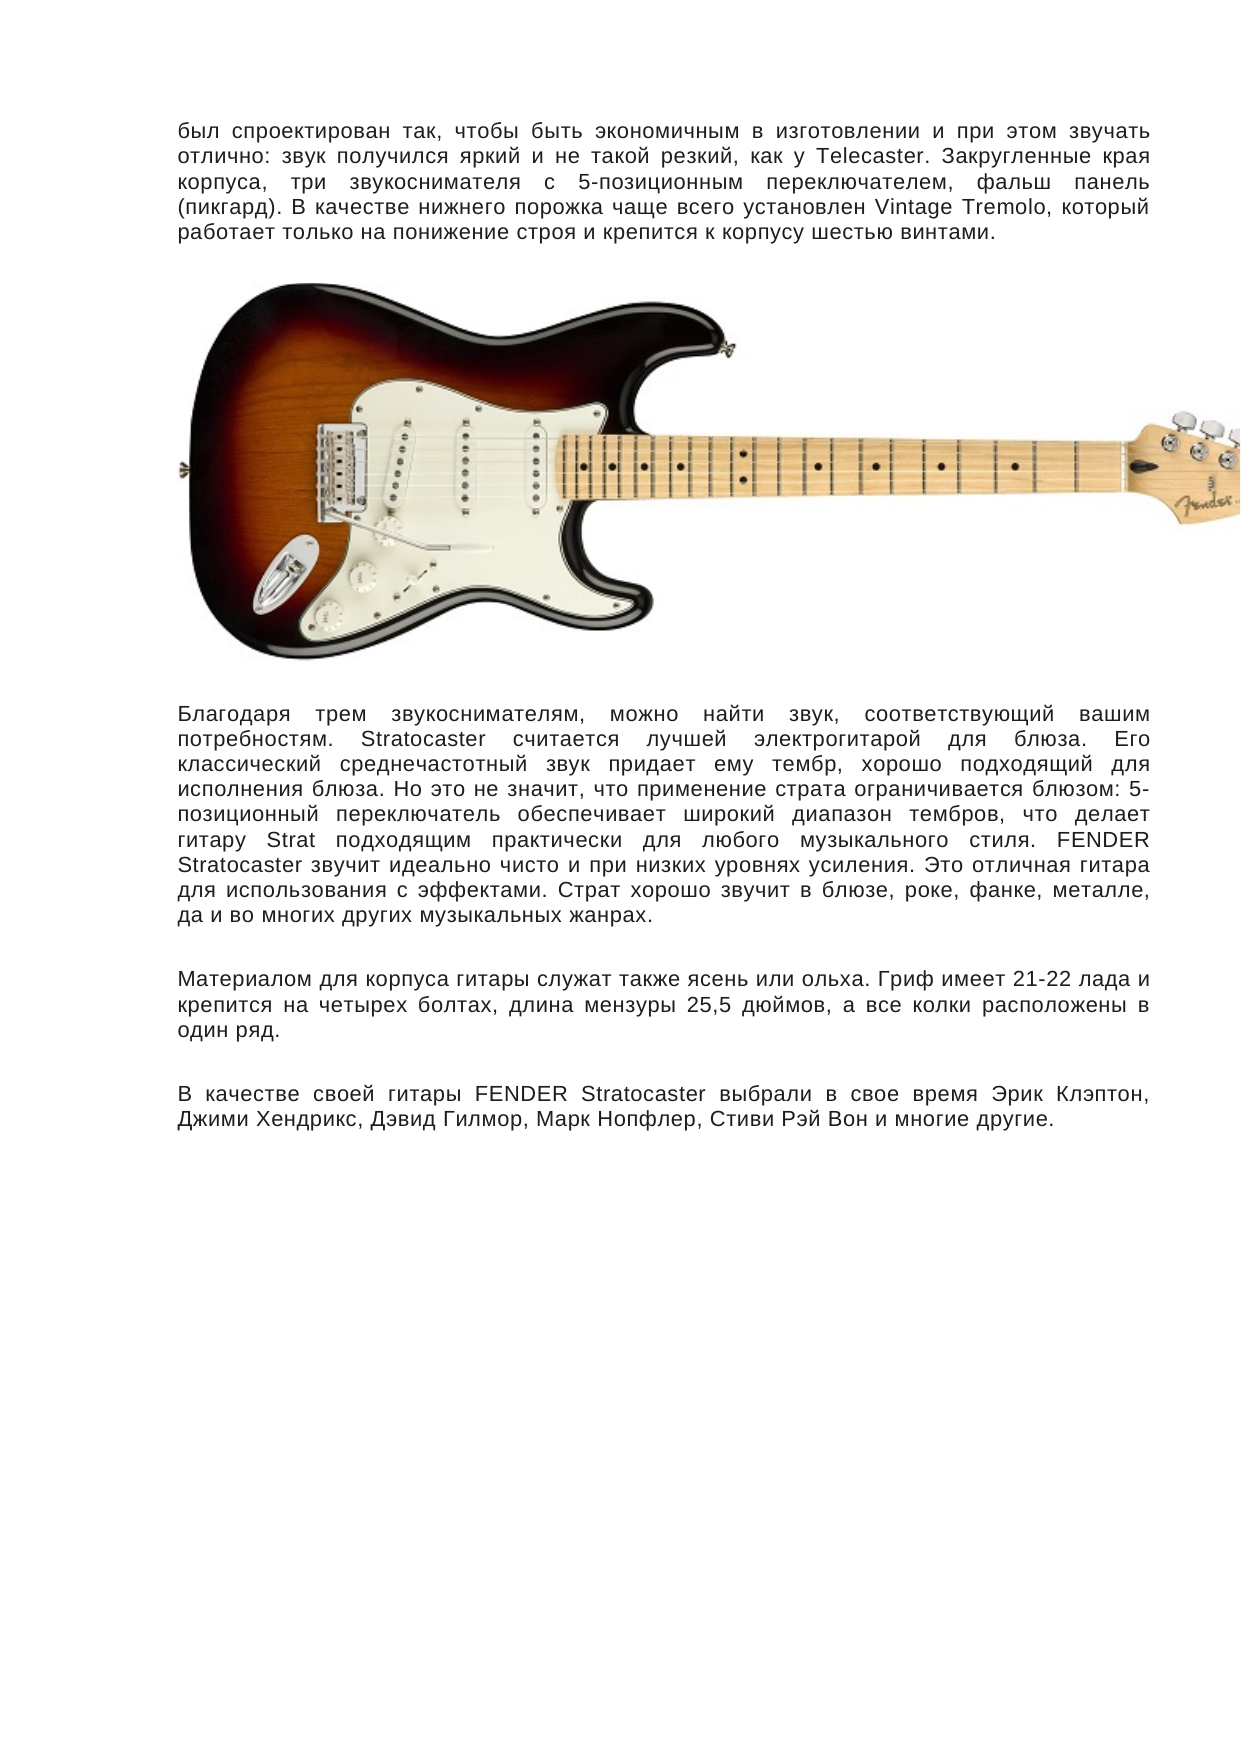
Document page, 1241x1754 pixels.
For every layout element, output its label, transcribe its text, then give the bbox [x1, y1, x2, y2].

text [177, 118, 1152, 244]
picture [177, 283, 1241, 662]
text Благодаря трем звукоснимателям, можно найти звук, соответствующий вашим потребностям. Stratocaster считается лучшей электрогитарой для блюза. Его классический среднечастотный звук придает ему тембр, хорошо подходящий для исполнения блюза. Но это не значит, что применение страта ограничивается блюзом: 5-позиционный переключатель обеспечивает широкий диапазон тембров, что делает гитару Strat подходящим практически для любого музыкального стиля. FENDER Stratocaster звучит идеально чисто и при низких уровнях усиления. Это отличная гитара для использования с эффектами. Страт хорошо звучит в блюзе, роке, фанке, металле, да и во многих других музыкальных жанрах. [177, 700, 1152, 927]
text Материалом для корпуса гитары служат также ясень или ольха. Гриф имеет 21-22 лада и крепится на четырех болтах, длина мензуры 25,5 дюймов, а все колки расположены в один ряд. [177, 966, 1152, 1042]
text В качестве своей гитары FENDER Stratocaster выбрали в свое время Эрик Клэптон, Джими Хендрикс, Дэвид Гилмор, Марк Нопфлер, Стиви Рэй Вон и многие другие. [177, 1081, 1152, 1131]
